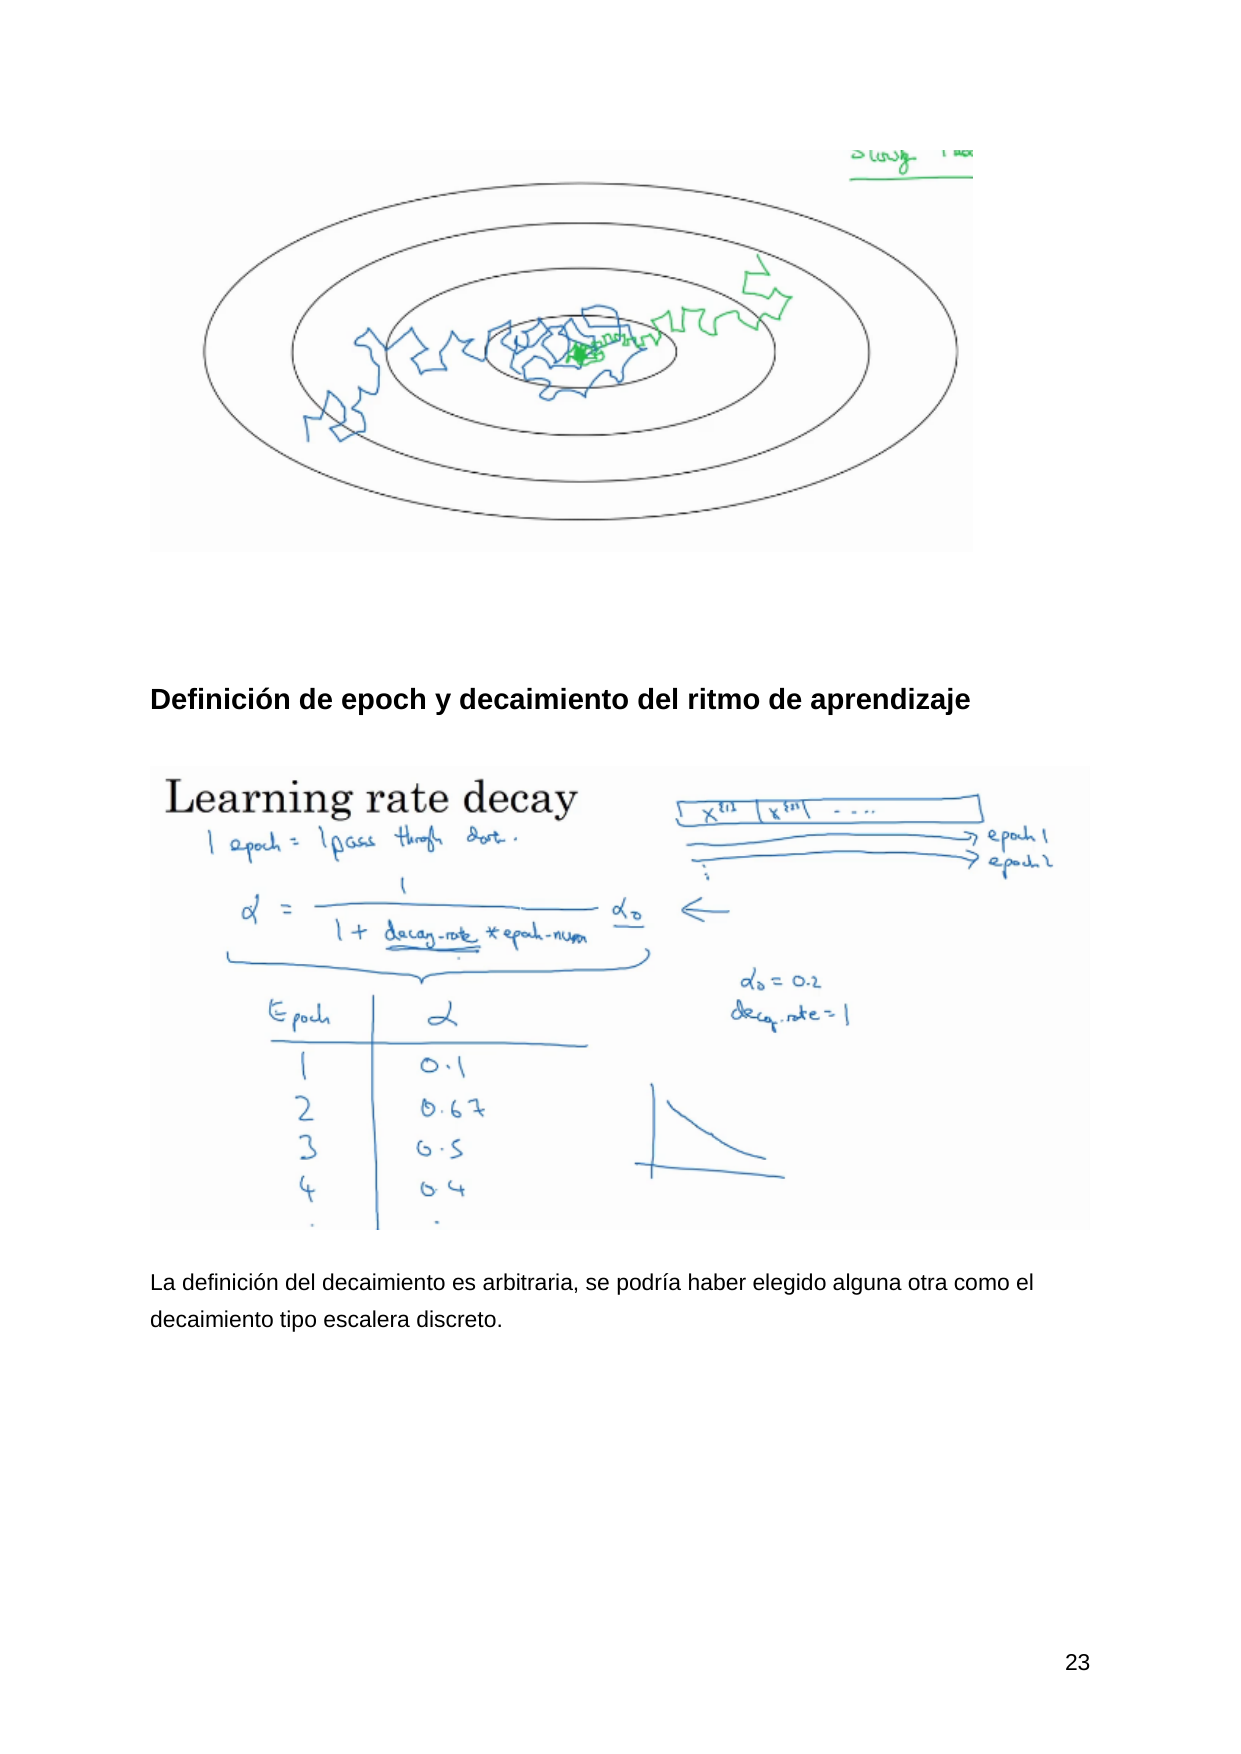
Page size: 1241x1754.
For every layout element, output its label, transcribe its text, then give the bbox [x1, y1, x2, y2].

subtitle Definición de epoch y decaimiento del ritmo de aprendizaje [150, 682, 1090, 715]
picture [150, 150, 973, 552]
picture [150, 766, 1091, 1230]
text La definición del decaimiento es arbitraria, se podría haber elegido alguna otra como el decaimiento tipo escalera discreto. [150, 1269, 1090, 1332]
